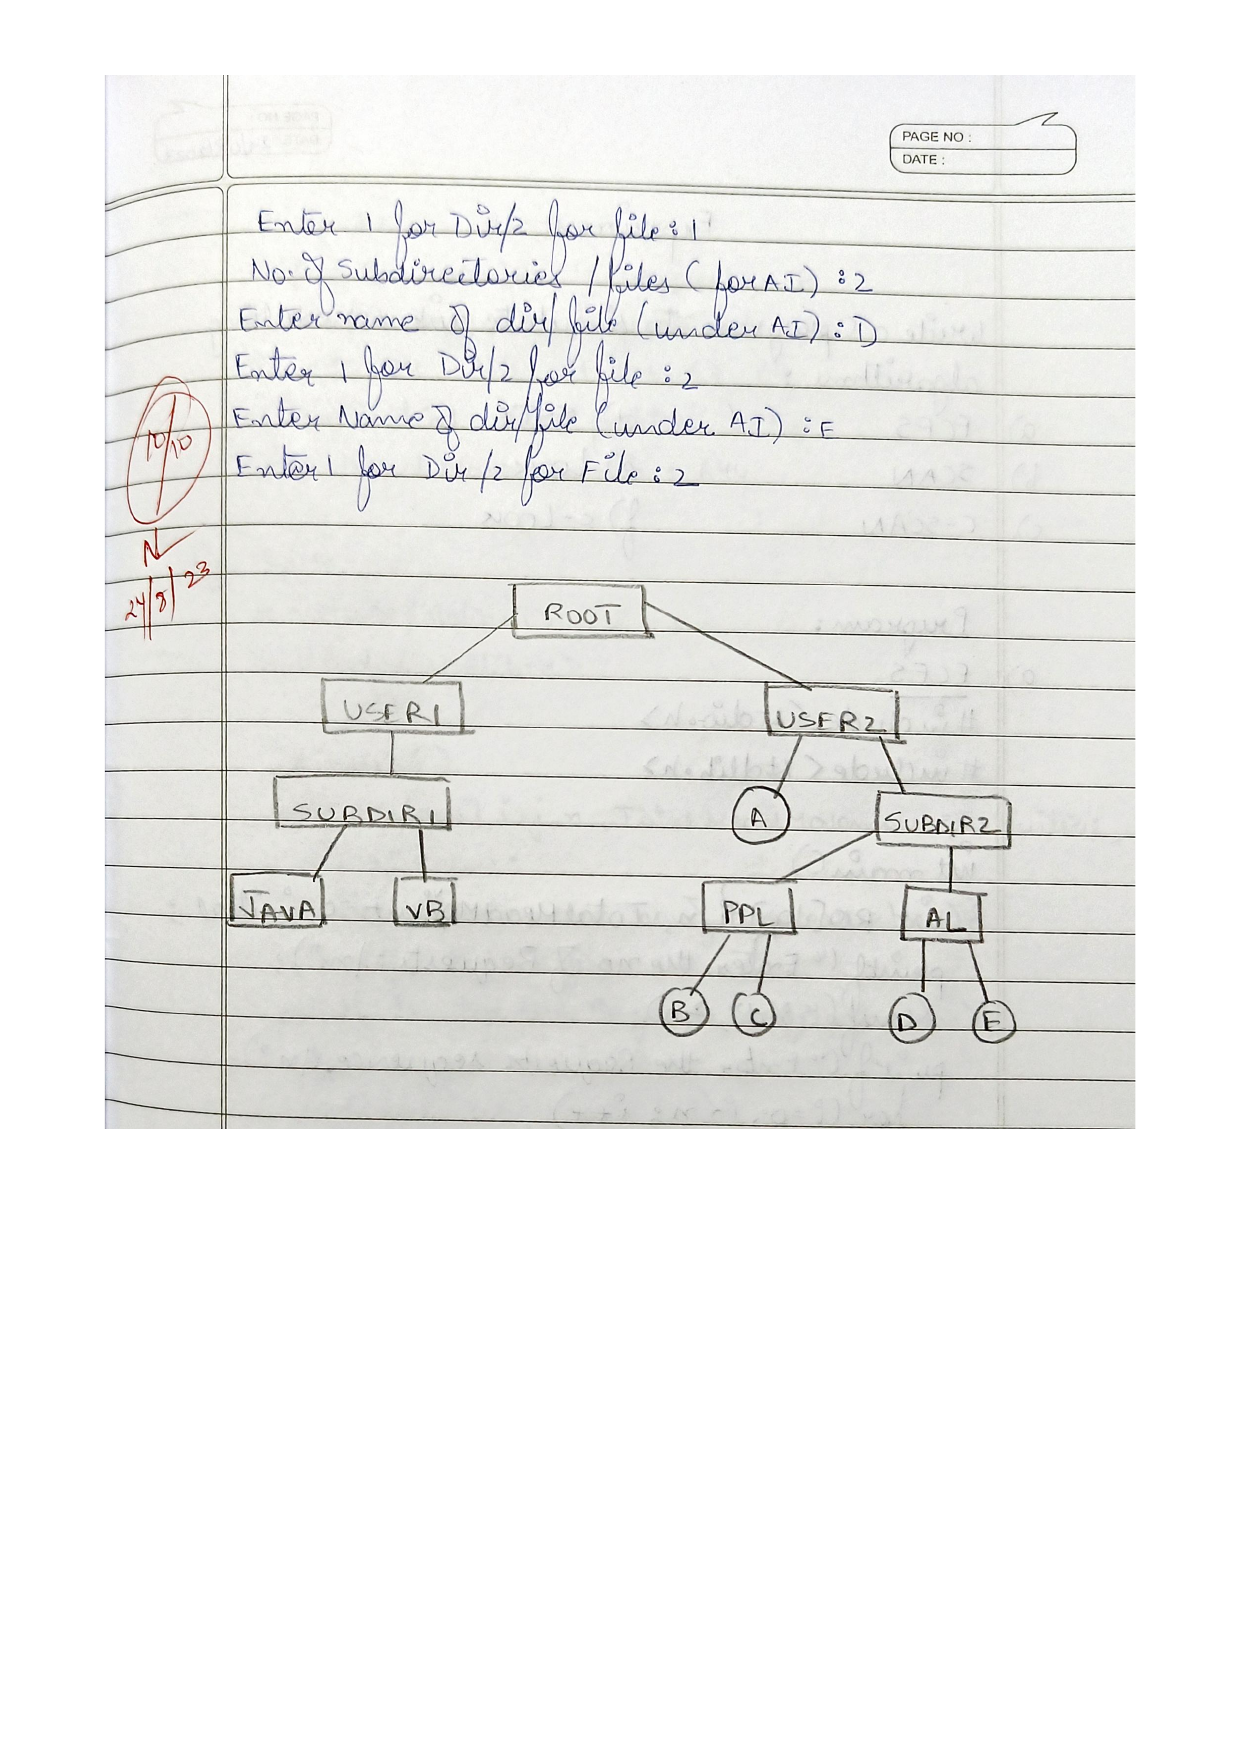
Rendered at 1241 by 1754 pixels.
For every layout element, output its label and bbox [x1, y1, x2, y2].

picture [104, 75, 1136, 1129]
